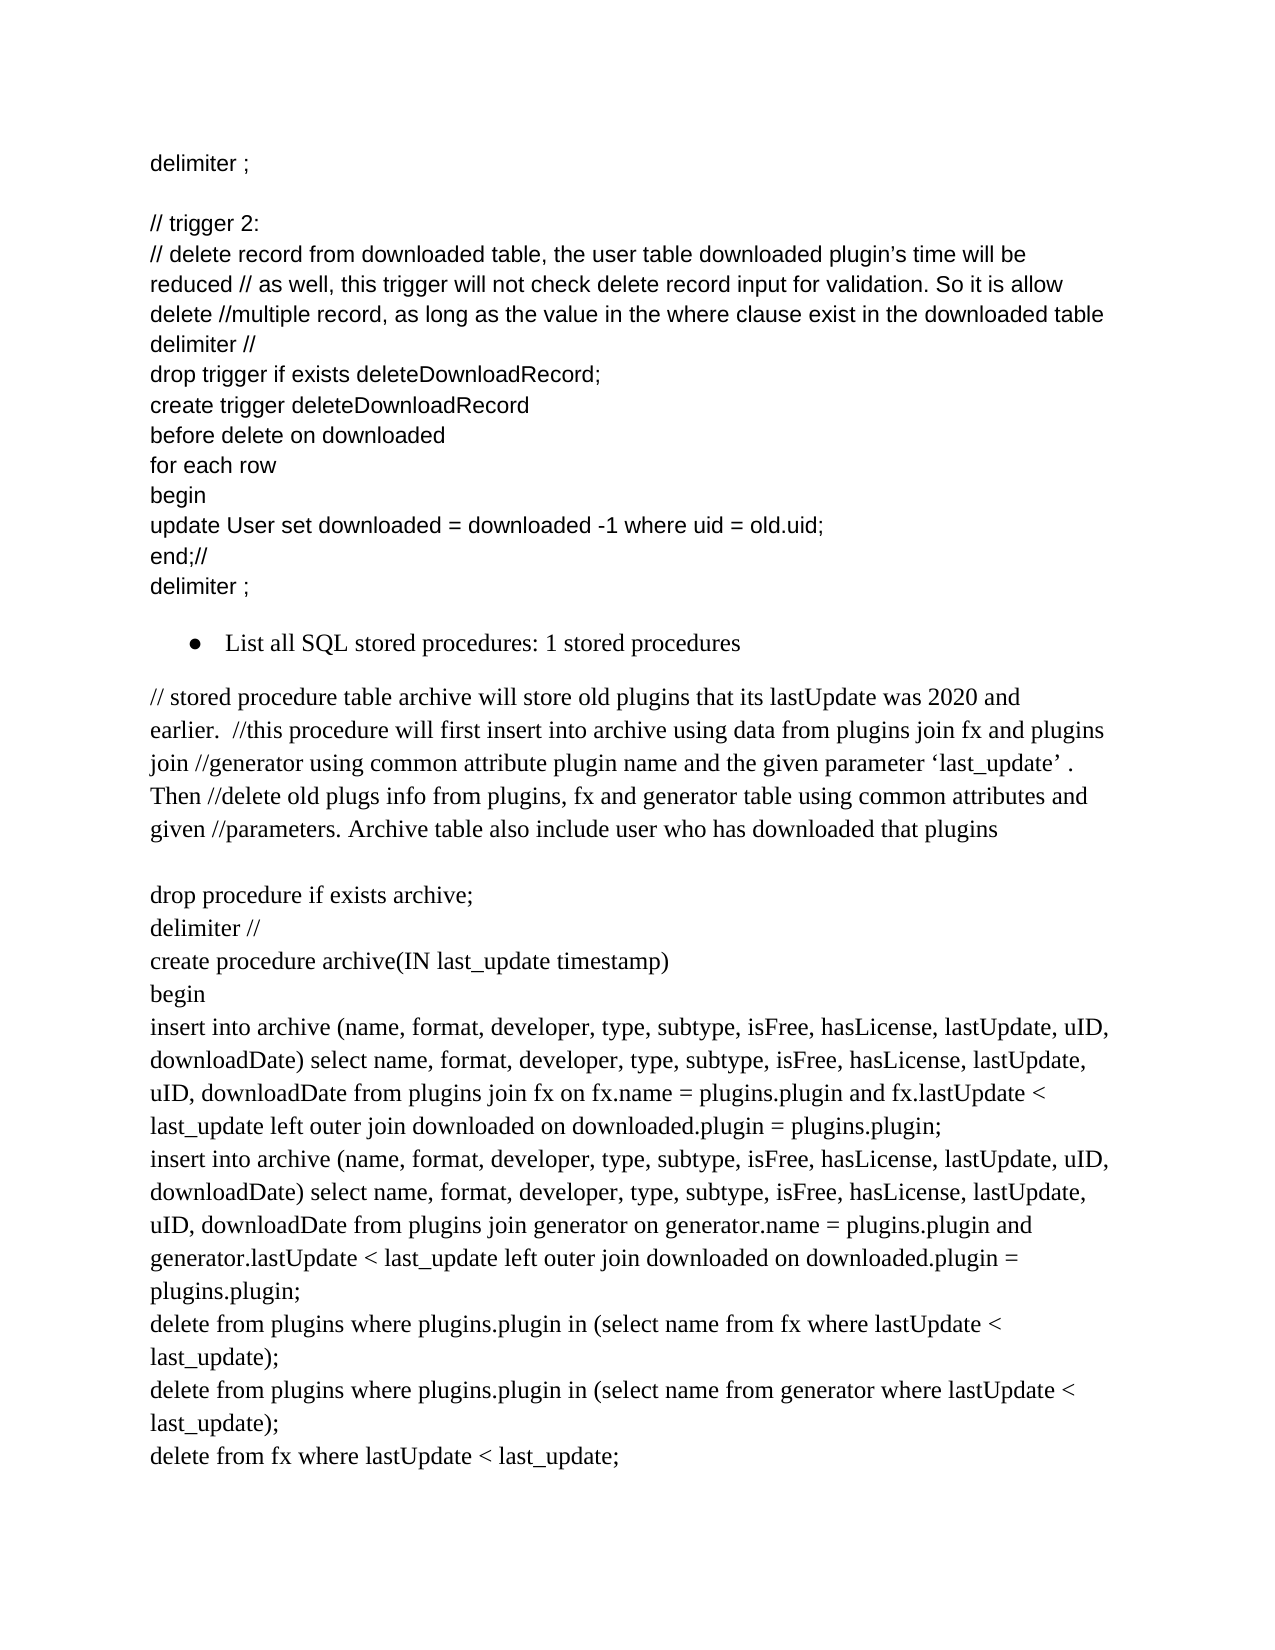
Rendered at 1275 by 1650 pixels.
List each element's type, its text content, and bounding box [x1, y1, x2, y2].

text drop procedure if exists archive; [150, 880, 1125, 909]
text // trigger 2: [150, 210, 1125, 237]
text insert into archive (name, format, developer, type, subtype, isFree, hasLicense, lastUpdate, uID, downloadDate) select name, format, developer, type, subtype, isFree, hasLicense, lastUpdate, uID, downloadDate from plugins join generator on generator.name = plugins.plugin and generator.lastUpdate < last_update left outer join downloaded on downloaded.plugin = plugins.plugin; [150, 1144, 1125, 1305]
text create procedure archive(IN last_update timestamp) [150, 946, 1125, 975]
text // stored procedure table archive will store old plugins that its lastUpdate was 2020 and earlier. //this procedure will first insert into archive using data from plugins join fx and plugins join //generator using common attribute plugin name and the given parameter ‘last_update’ . Then //delete old plugs info from plugins, fx and generator table using common attributes and given //parameters. Archive table also include user who has downloaded that plugins [150, 682, 1125, 843]
text update User set downloaded = downloaded -1 where uid = old.uid; [150, 512, 1125, 539]
text end;// [150, 543, 1125, 569]
list List all SQL stored procedures: 1 stored procedures [187, 628, 1125, 657]
text delete from fx where lastUpdate < last_update; [150, 1441, 1125, 1470]
text create trigger deleteDownloadRecord [150, 392, 1125, 418]
text begin [150, 979, 1125, 1008]
text drop trigger if exists deleteDownloadRecord; [150, 361, 1125, 388]
text delimiter ; [150, 573, 1125, 599]
text insert into archive (name, format, developer, type, subtype, isFree, hasLicense, lastUpdate, uID, downloadDate) select name, format, developer, type, subtype, isFree, hasLicense, lastUpdate, uID, downloadDate from plugins join fx on fx.name = plugins.plugin and fx.lastUpdate < last_update left outer join downloaded on downloaded.plugin = plugins.plugin; [150, 1012, 1125, 1140]
text for each row [150, 452, 1125, 478]
text begin [150, 482, 1125, 509]
text delimiter // [150, 331, 1125, 358]
text delete from plugins where plugins.plugin in (select name from fx where lastUpdate < last_update); [150, 1309, 1125, 1371]
text before delete on downloaded [150, 422, 1125, 448]
text delimiter // [150, 913, 1125, 942]
text delete from plugins where plugins.plugin in (select name from generator where lastUpdate < last_update); [150, 1375, 1125, 1437]
text // delete record from downloaded table, the user table downloaded plugin’s time will be reduced // as well, this trigger will not check delete record input for validation. So it is allow delete //multiple record, as long as the value in the where clause exist in the downloaded table [150, 241, 1125, 327]
text delimiter ; [150, 150, 1125, 176]
